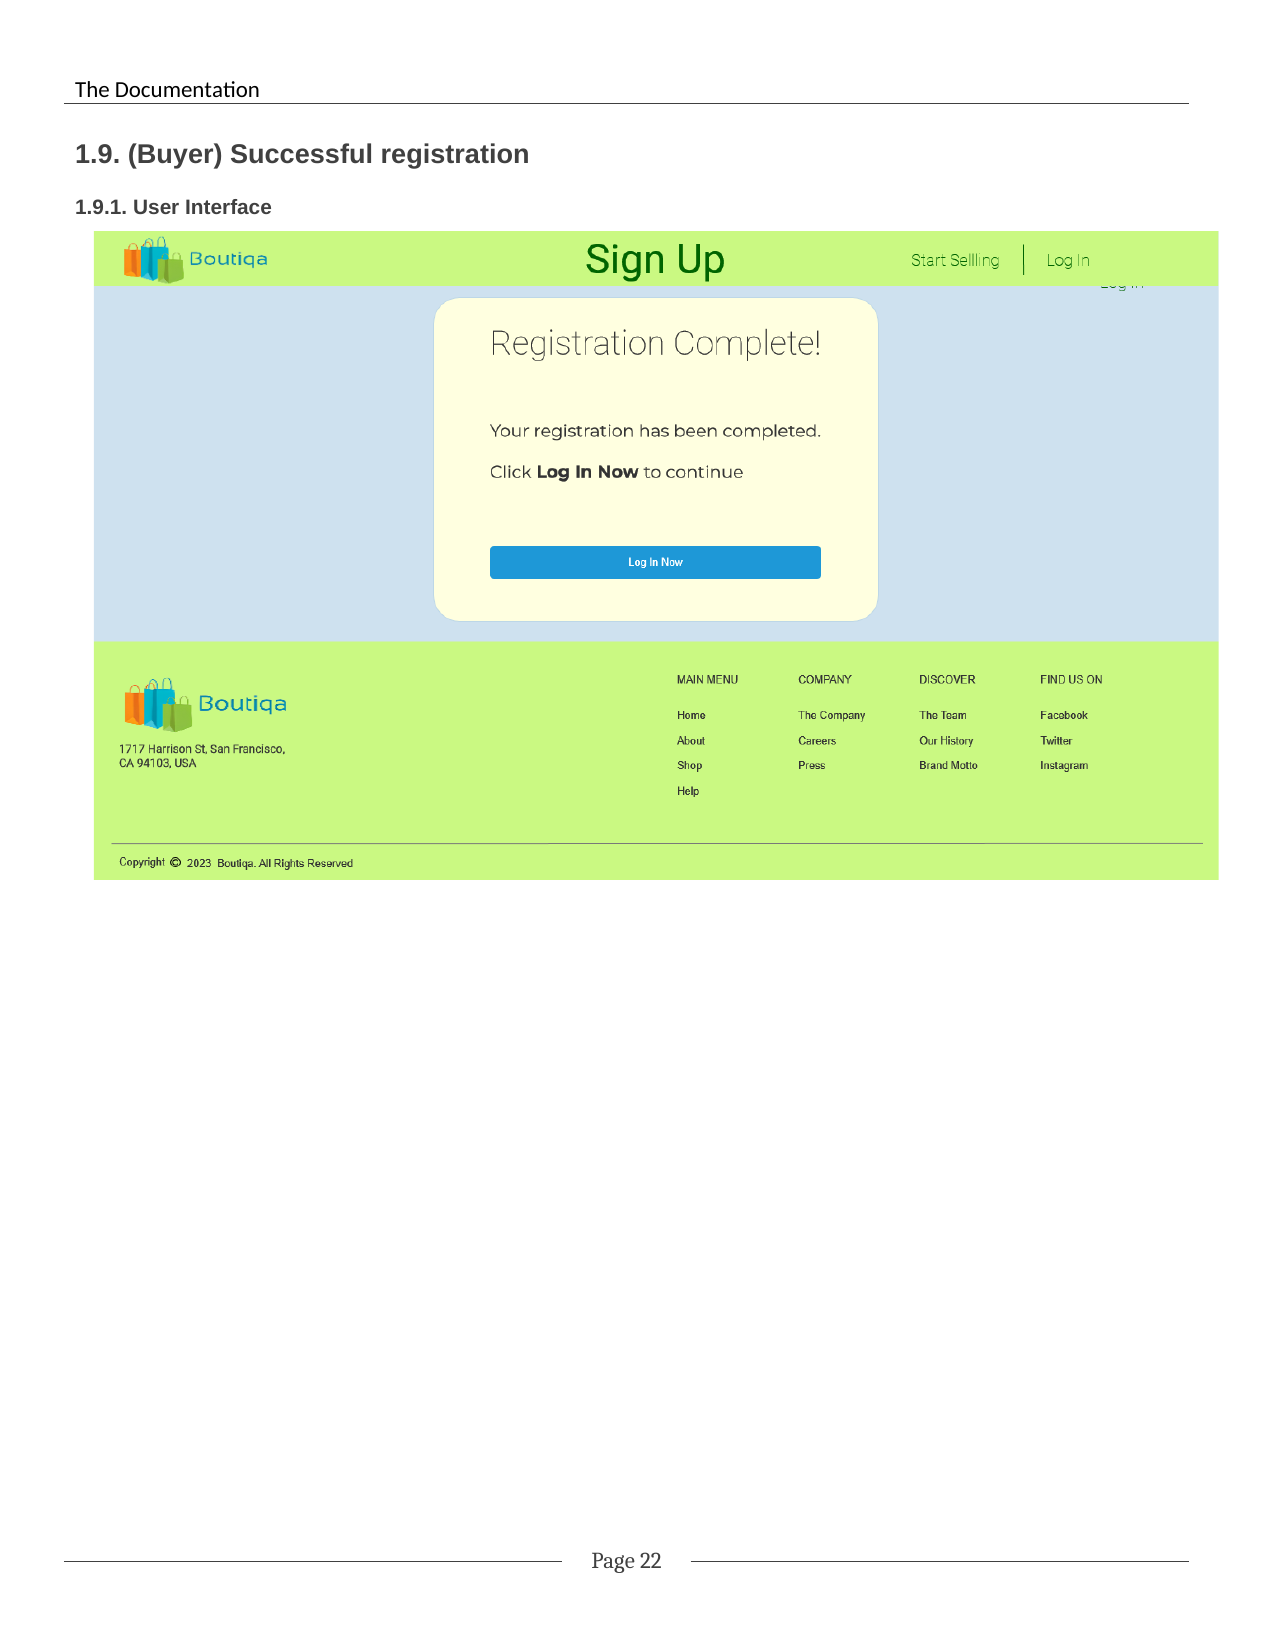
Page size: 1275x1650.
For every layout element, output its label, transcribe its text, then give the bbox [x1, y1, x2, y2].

subtitle (Buyer) Successful registration [75, 138, 1200, 169]
subtitle User Interface [75, 194, 1200, 218]
